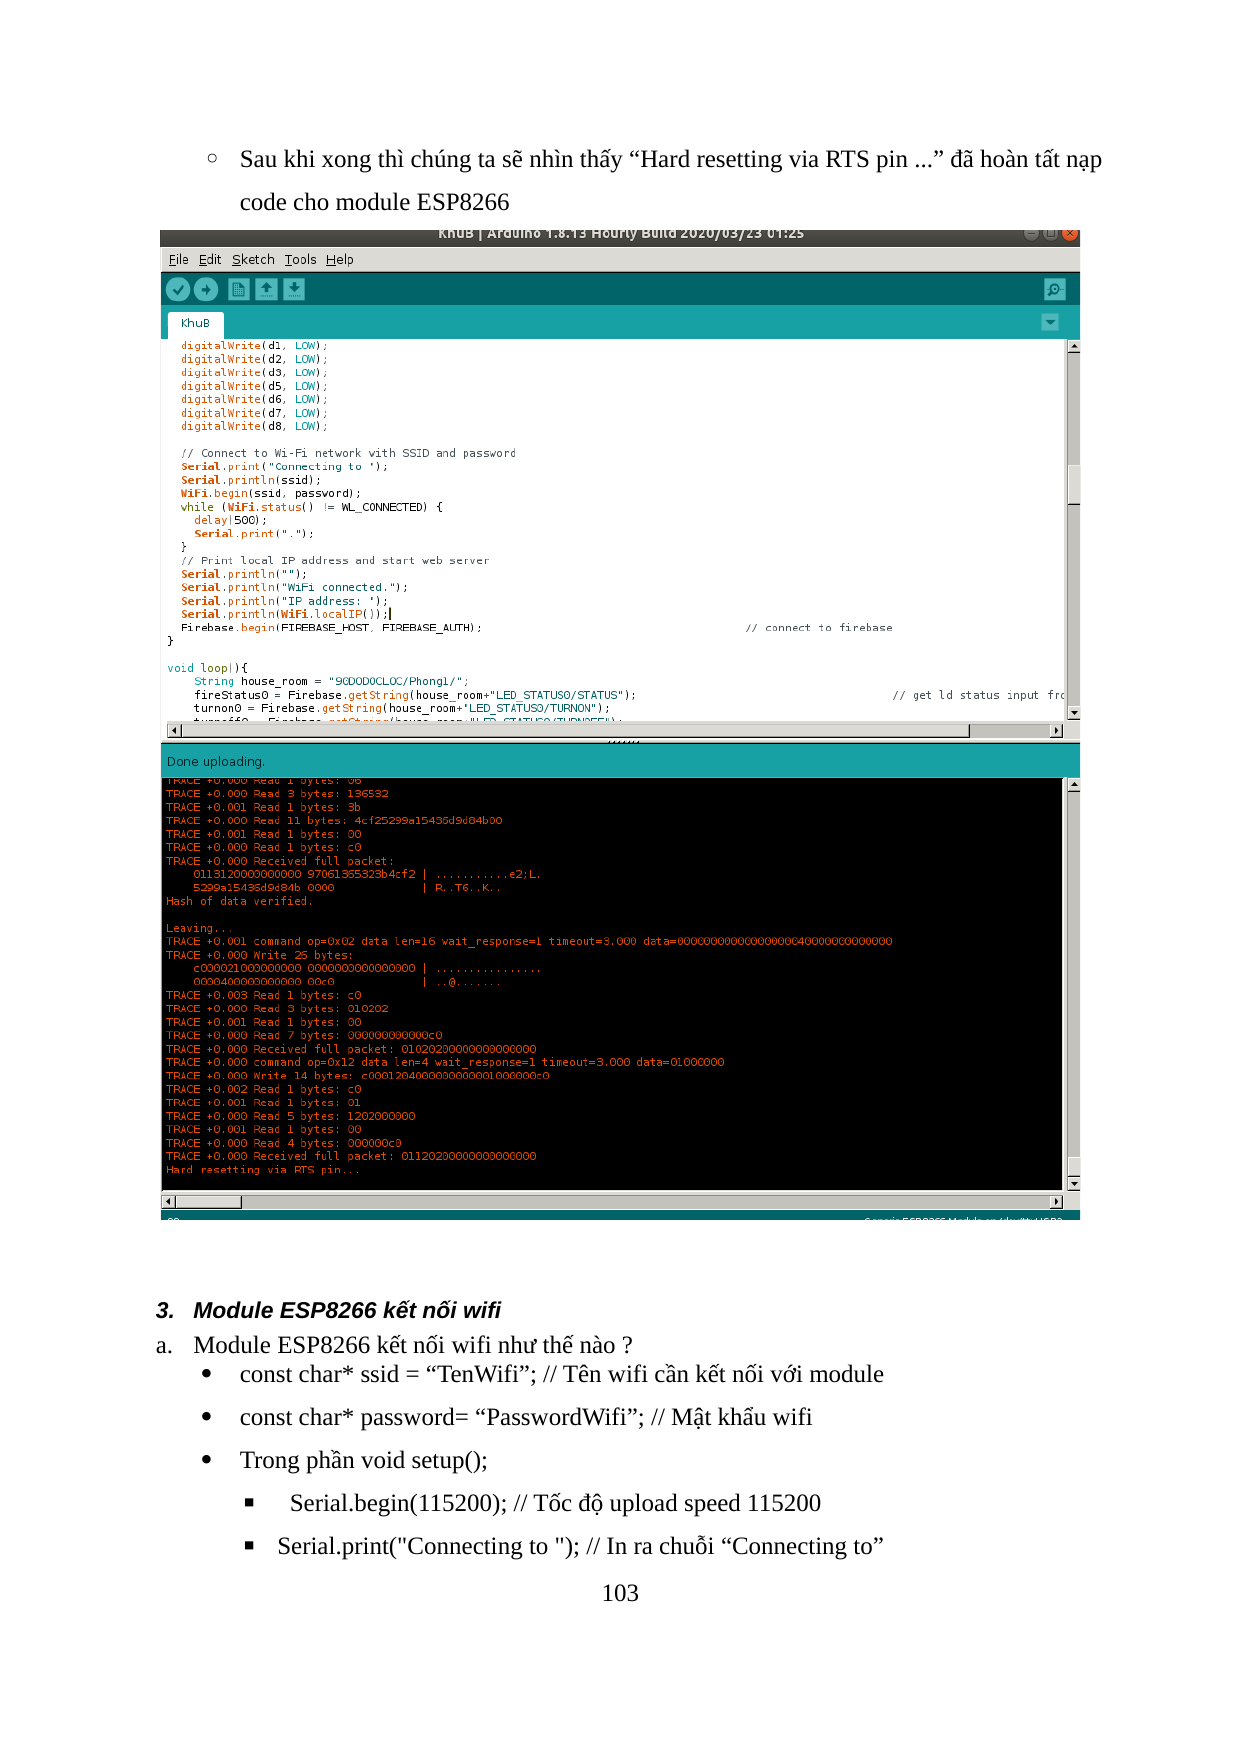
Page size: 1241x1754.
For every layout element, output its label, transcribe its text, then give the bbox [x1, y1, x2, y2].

list Sau khi xong thì chúng ta sẽ nhìn thấy “Hard resetting via RTS pin ...” đã hoàn tất nạp code cho module ESP8266 [202, 144, 1122, 216]
list Serial.print("Connecting to "); // In ra chuỗi “Connecting to” [239, 1531, 1122, 1560]
list Serial.begin(115200); // Tốc độ upload speed 115200 [239, 1488, 1122, 1517]
list Trong phần void setup(); [202, 1445, 1122, 1474]
list const char* password= “PasswordWifi”; // Mật khẩu wifi [202, 1402, 1122, 1431]
subtitle 3. Module ESP8266 kết nối wifi [156, 1297, 1122, 1324]
picture [160, 230, 1081, 1220]
list const char* ssid = “TenWifi”; // Tên wifi cần kết nối với module [202, 1359, 1122, 1387]
text a. Module ESP8266 kết nối wifi như thế nào ? [118, 1330, 1122, 1359]
